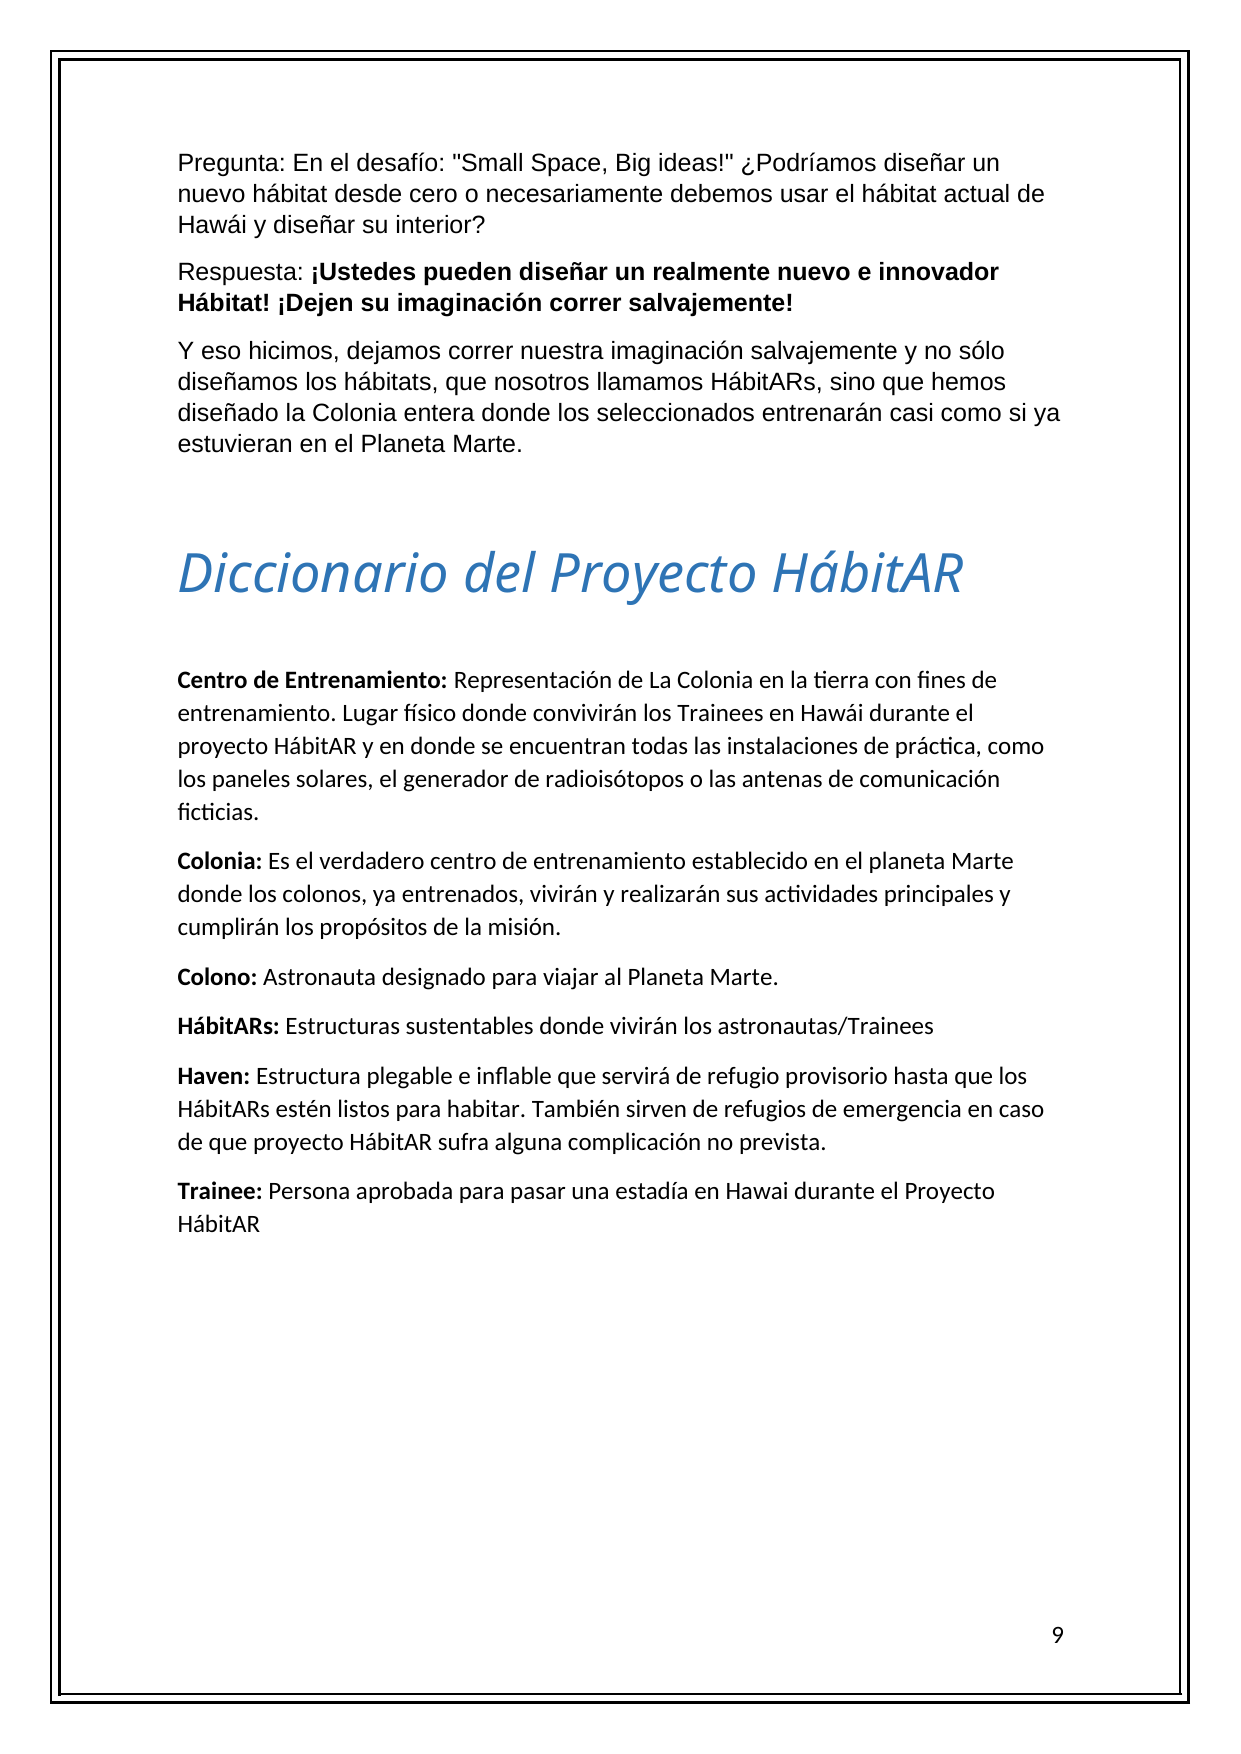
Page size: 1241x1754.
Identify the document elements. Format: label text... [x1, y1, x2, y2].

text Trainee: Persona aprobada para pasar una estadía en Hawai durante el Proyecto HábitAR [177, 1175, 1063, 1239]
text Haven: Estructura plegable e inflable que servirá de refugio provisorio hasta que los HábitARs estén listos para habitar. También sirven de refugios de emergencia en caso de que proyecto HábitAR sufra alguna complicación no prevista. [177, 1060, 1063, 1156]
text HábitARs: Estructuras sustentables donde vivirán los astronautas/Trainees [177, 1010, 1063, 1041]
subtitle Diccionario del Proyecto HábitAR [177, 535, 1063, 609]
text Pregunta: En el desafío: "Small Space, Big ideas!" ¿Podríamos diseñar un nuevo hábitat desde cero o necesariamente debemos usar el hábitat actual de Hawái y diseñar su interior? [177, 148, 1063, 238]
text Y eso hicimos, dejamos correr nuestra imaginación salvajemente y no sólo diseñamos los hábitats, que nosotros llamamos HábitARs, sino que hemos diseñado la Colonia entera donde los seleccionados entrenarán casi como si ya estuvieran en el Planeta Marte. [177, 336, 1063, 458]
text Colonia: Es el verdadero centro de entrenamiento establecido en el planeta Marte donde los colonos, ya entrenados, vivirán y realizarán sus actividades principales y cumplirán los propósitos de la misión. [177, 845, 1063, 942]
text Colono: Astronauta designado para viajar al Planeta Marte. [177, 961, 1063, 991]
text Respuesta: ¡Ustedes pueden diseñar un realmente nuevo e innovador Hábitat! ¡Dejen su imaginación correr salvajemente! [177, 257, 1063, 317]
text Centro de Entrenamiento: Representación de La Colonia en la tierra con fines de entrenamiento. Lugar físico donde convivirán los Trainees en Hawái durante el proyecto HábitAR y en donde se encuentran todas las instalaciones de práctica, como los paneles solares, el generador de radioisótopos o las antenas de comunicación ficticias. [177, 664, 1063, 826]
